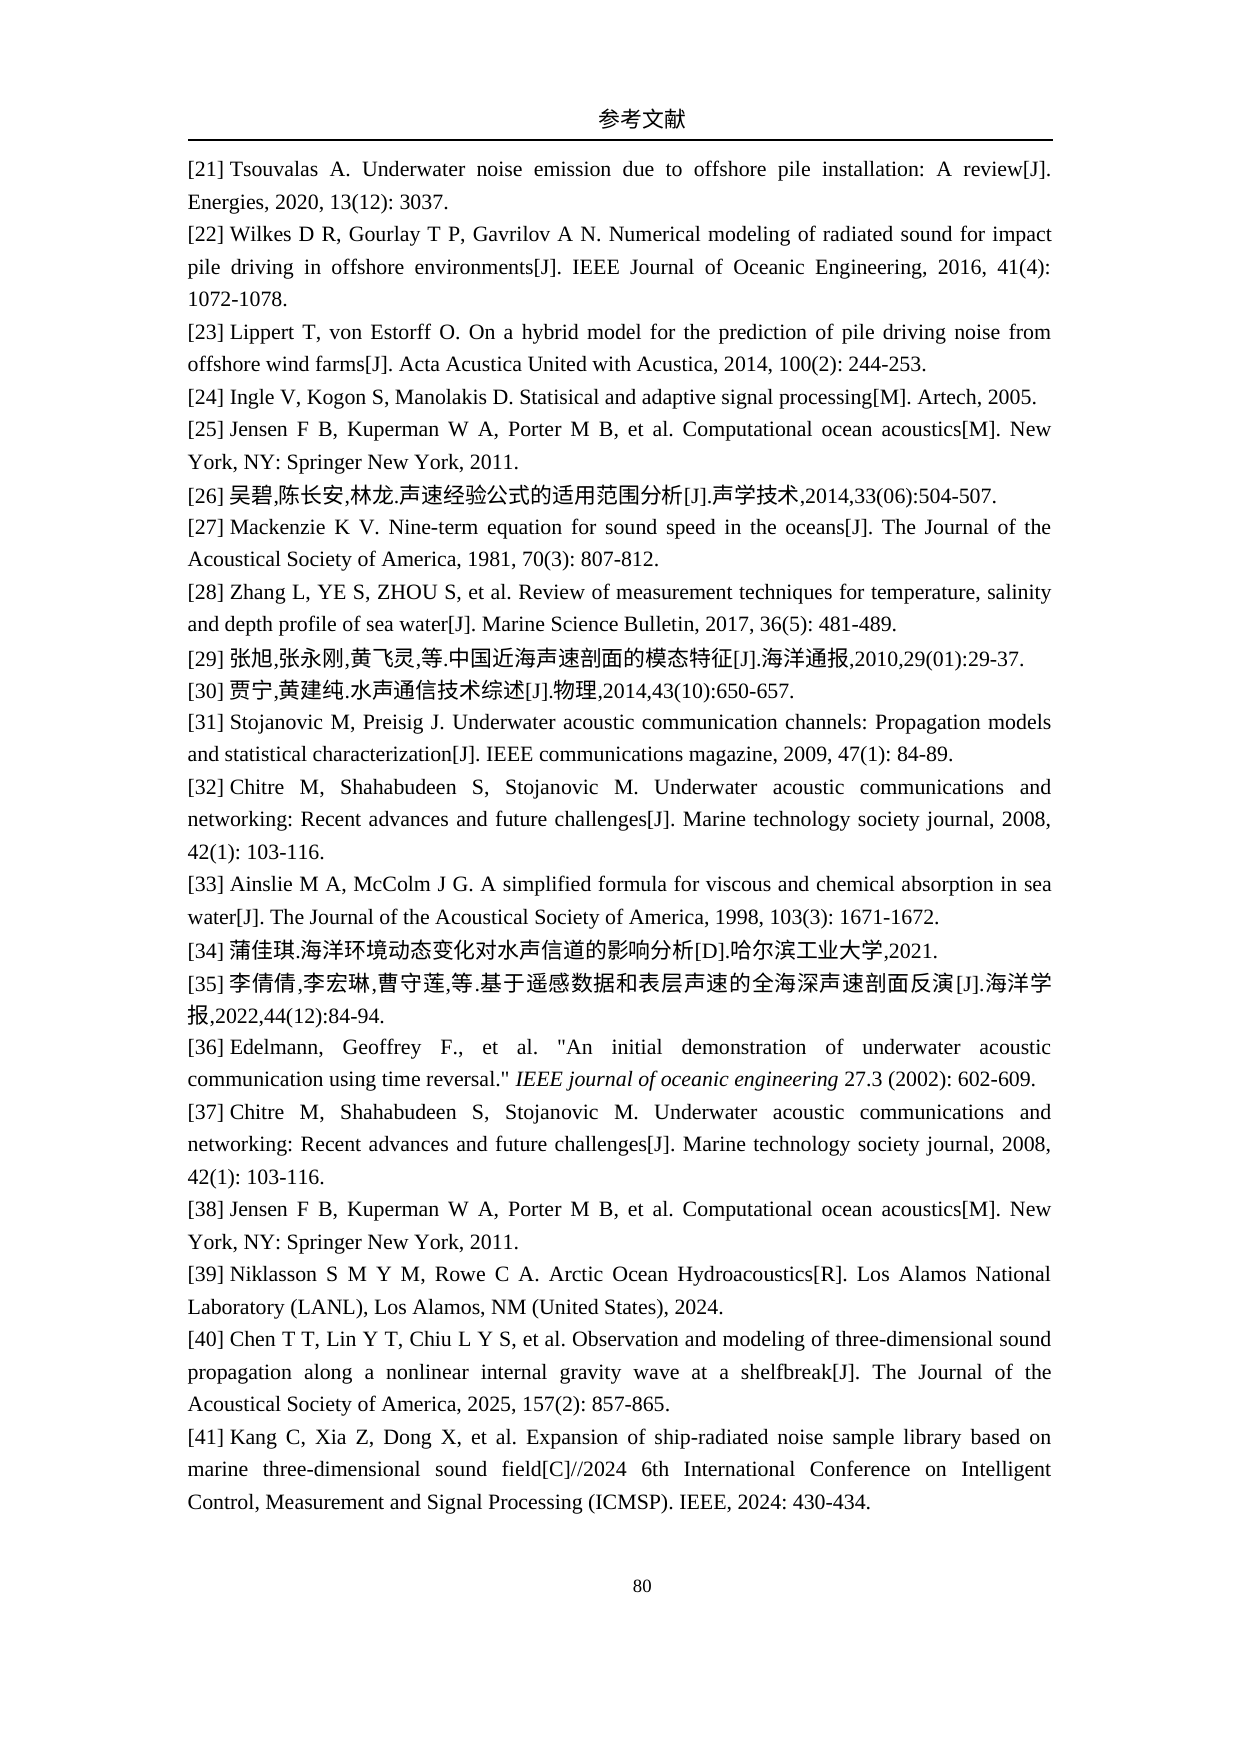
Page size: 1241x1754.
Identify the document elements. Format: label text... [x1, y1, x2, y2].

list Jensen F B, Kuperman W A, Porter M B, et al. Computational ocean acoustics[M]. New York, NY: Springer New York, 2011. [187, 413, 1053, 478]
list Edelmann, Geoffrey F., et al. "An initial demonstration of underwater acoustic communication using time reversal." IEEE journal of oceanic engineering 27.3 (2002): 602-609. [187, 1030, 1053, 1095]
list Chen T T, Lin Y T, Chiu L Y S, et al. Observation and modeling of three-dimensional sound propagation along a nonlinear internal gravity wave at a shelfbreak[J]. The Journal of the Acoustical Society of America, 2025, 157(2): 857-865. [187, 1323, 1053, 1383]
list Chen T T, Lin Y T, Chiu L Y S, et al. Observation and modeling of three-dimensional sound propagation along a nonlinear internal gravity wave at a shelfbreak[J]. The Journal of the Acoustical Society of America, 2025, 157(2): 857-865. [187, 1384, 1053, 1420]
list Kang C, Xia Z, Dong X, et al. Expansion of ship-radiated noise sample library based on marine three-dimensional sound field[C]//2024 6th International Conference on Intelligent Control, Measurement and Signal Processing (ICMSP). IEEE, 2024: 430-434. [187, 1420, 1053, 1518]
list Stojanovic M, Preisig J. Underwater acoustic communication channels: Propagation models and statistical characterization[J]. IEEE communications magazine, 2009, 47(1): 84-89. [187, 705, 1053, 770]
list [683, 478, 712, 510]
list 张旭,张永刚,黄飞灵,等.中国近海声速剖面的模态特征[J].海洋通报,2010,29(01):29-37. [187, 640, 1053, 673]
list 蒲佳琪.海洋环境动态变化对水声信道的影响分析[D].哈尔滨工业大学,2021. [883, 933, 1053, 965]
list Chitre M, Shahabudeen S, Stojanovic M. Underwater acoustic communications and networking: Recent advances and future challenges[J]. Marine technology society journal, 2008, 42(1): 103-116. [187, 770, 1053, 868]
list Wilkes D R, Gourlay T P, Gavrilov A N. Numerical modeling of radiated sound for impact pile driving in offshore environments[J]. IEEE Journal of Oceanic Engineering, 2016, 41(4): 1072-1078. [187, 279, 1053, 315]
list Wilkes D R, Gourlay T P, Gavrilov A N. Numerical modeling of radiated sound for impact pile driving in offshore environments[J]. IEEE Journal of Oceanic Engineering, 2016, 41(4): 1072-1078. [187, 218, 1053, 278]
list Chitre M, Shahabudeen S, Stojanovic M. Underwater acoustic communications and networking: Recent advances and future challenges[J]. Marine technology society journal, 2008, 42(1): 103-116. [187, 1095, 1053, 1193]
list Ainslie M A, McColm J G. A simplified formula for viscous and chemical absorption in sea water[J]. The Journal of the Acoustical Society of America, 1998, 103(3): 1671-1672. [187, 868, 1053, 933]
list 贾宁,黄建纯.水声通信技术综述[J].物理,2014,43(10):650-657. [597, 673, 1053, 705]
list Niklasson S M Y M, Rowe C A. Arctic Ocean Hydroacoustics[R]. Los Alamos National Laboratory (LANL), Los Alamos, NM (United States), 2024. [187, 1258, 1053, 1323]
list Zhang L, YE S, ZHOU S, et al. Review of measurement techniques for temperature, salinity and depth profile of sea water[J]. Marine Science Bulletin, 2017, 36(5): 481-489. [187, 575, 1053, 640]
list Lippert T, von Estorff O. On a hybrid model for the prediction of pile driving noise from offshore wind farms[J]. Acta Acustica United with Acustica, 2014, 100(2): 244-253. [187, 315, 1053, 380]
list Jensen F B, Kuperman W A, Porter M B, et al. Computational ocean acoustics[M]. New York, NY: Springer New York, 2011. [187, 1193, 1053, 1258]
list Tsouvalas A. Underwater noise emission due to offshore pile installation: A review[J]. Energies, 2020, 13(12): 3037. [187, 153, 1053, 218]
list Mackenzie K V. Nine‐term equation for sound speed in the oceans[J]. The Journal of the Acoustical Society of America, 1981, 70(3): 807-812. [187, 510, 1053, 575]
list 吴碧,陈长安,林龙.声速经验公式的适用范围分析[J].声学技术,2014,33(06):504-507. [799, 478, 1053, 510]
list Ingle V, Kogon S, Manolakis D. Statisical and adaptive signal processing[M]. Artech, 2005. [187, 380, 1053, 413]
list 李倩倩,李宏琳,曹守莲,等.基于遥感数据和表层声速的全海深声速剖面反演[J].海洋学报,2022,44(12):84-94. [187, 965, 1053, 1030]
